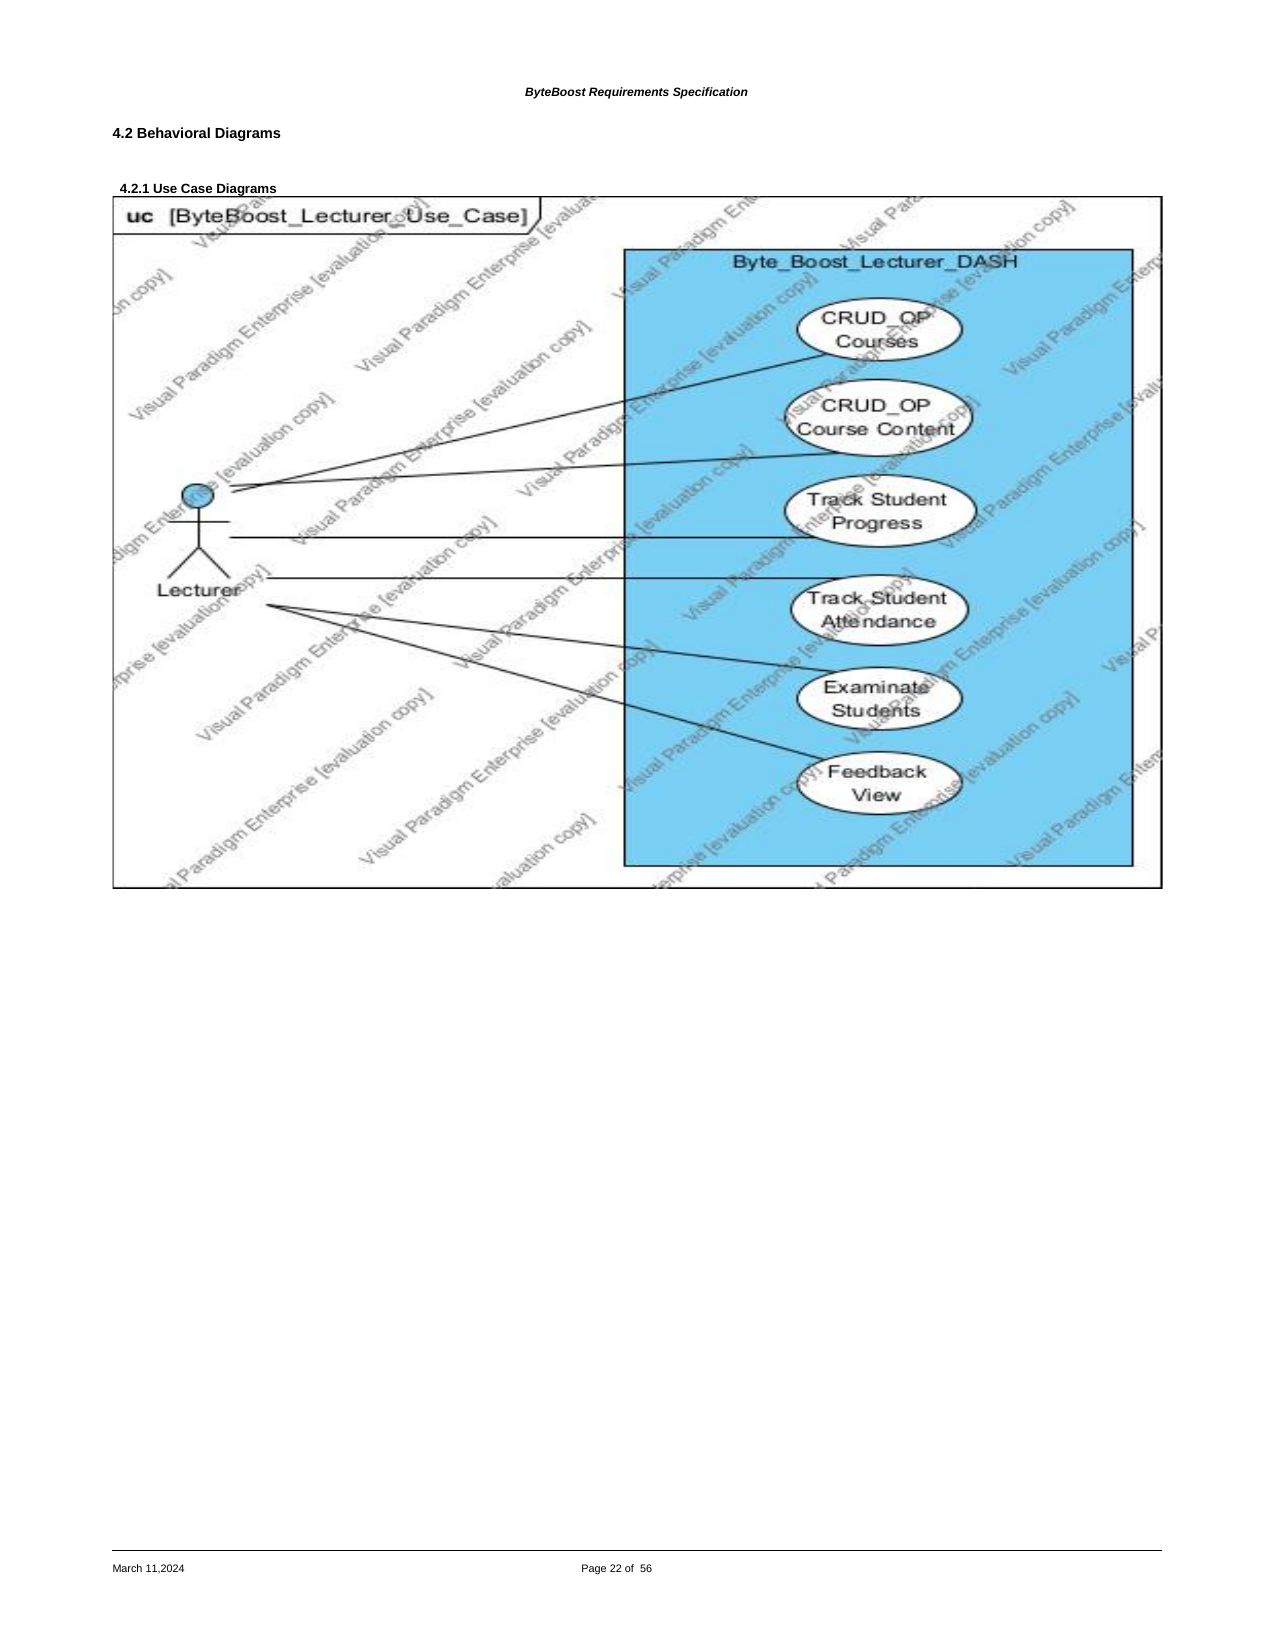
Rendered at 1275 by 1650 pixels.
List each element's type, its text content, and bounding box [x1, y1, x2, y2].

text 4.2.1 Use Case Diagrams [112, 170, 1162, 196]
picture [112, 196, 1163, 889]
text 4.2 Behavioral Diagrams [112, 112, 1162, 141]
